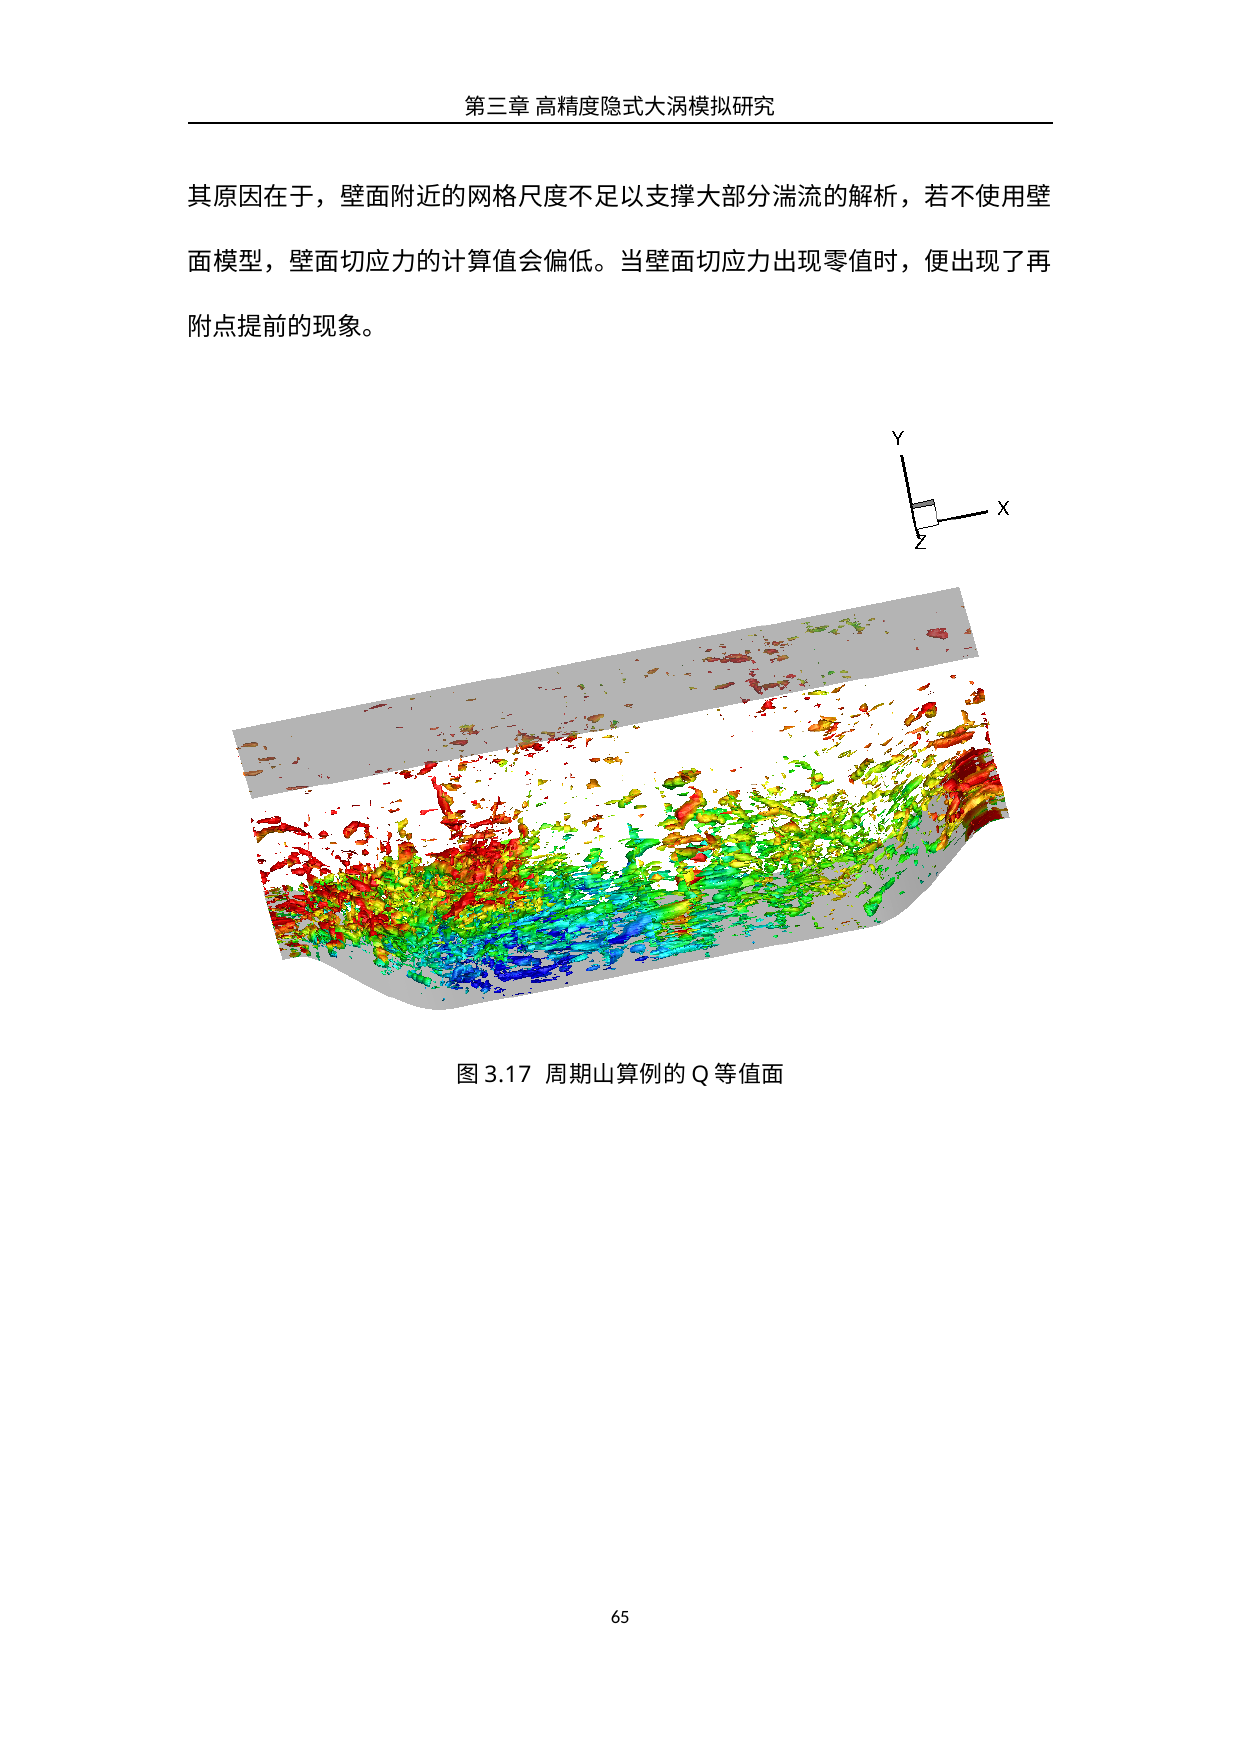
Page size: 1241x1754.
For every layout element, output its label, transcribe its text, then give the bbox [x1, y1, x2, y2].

picture [220, 425, 1020, 1017]
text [187, 162, 1053, 357]
text 图3.17 周期山算例的Q等值面 [187, 1056, 1053, 1089]
